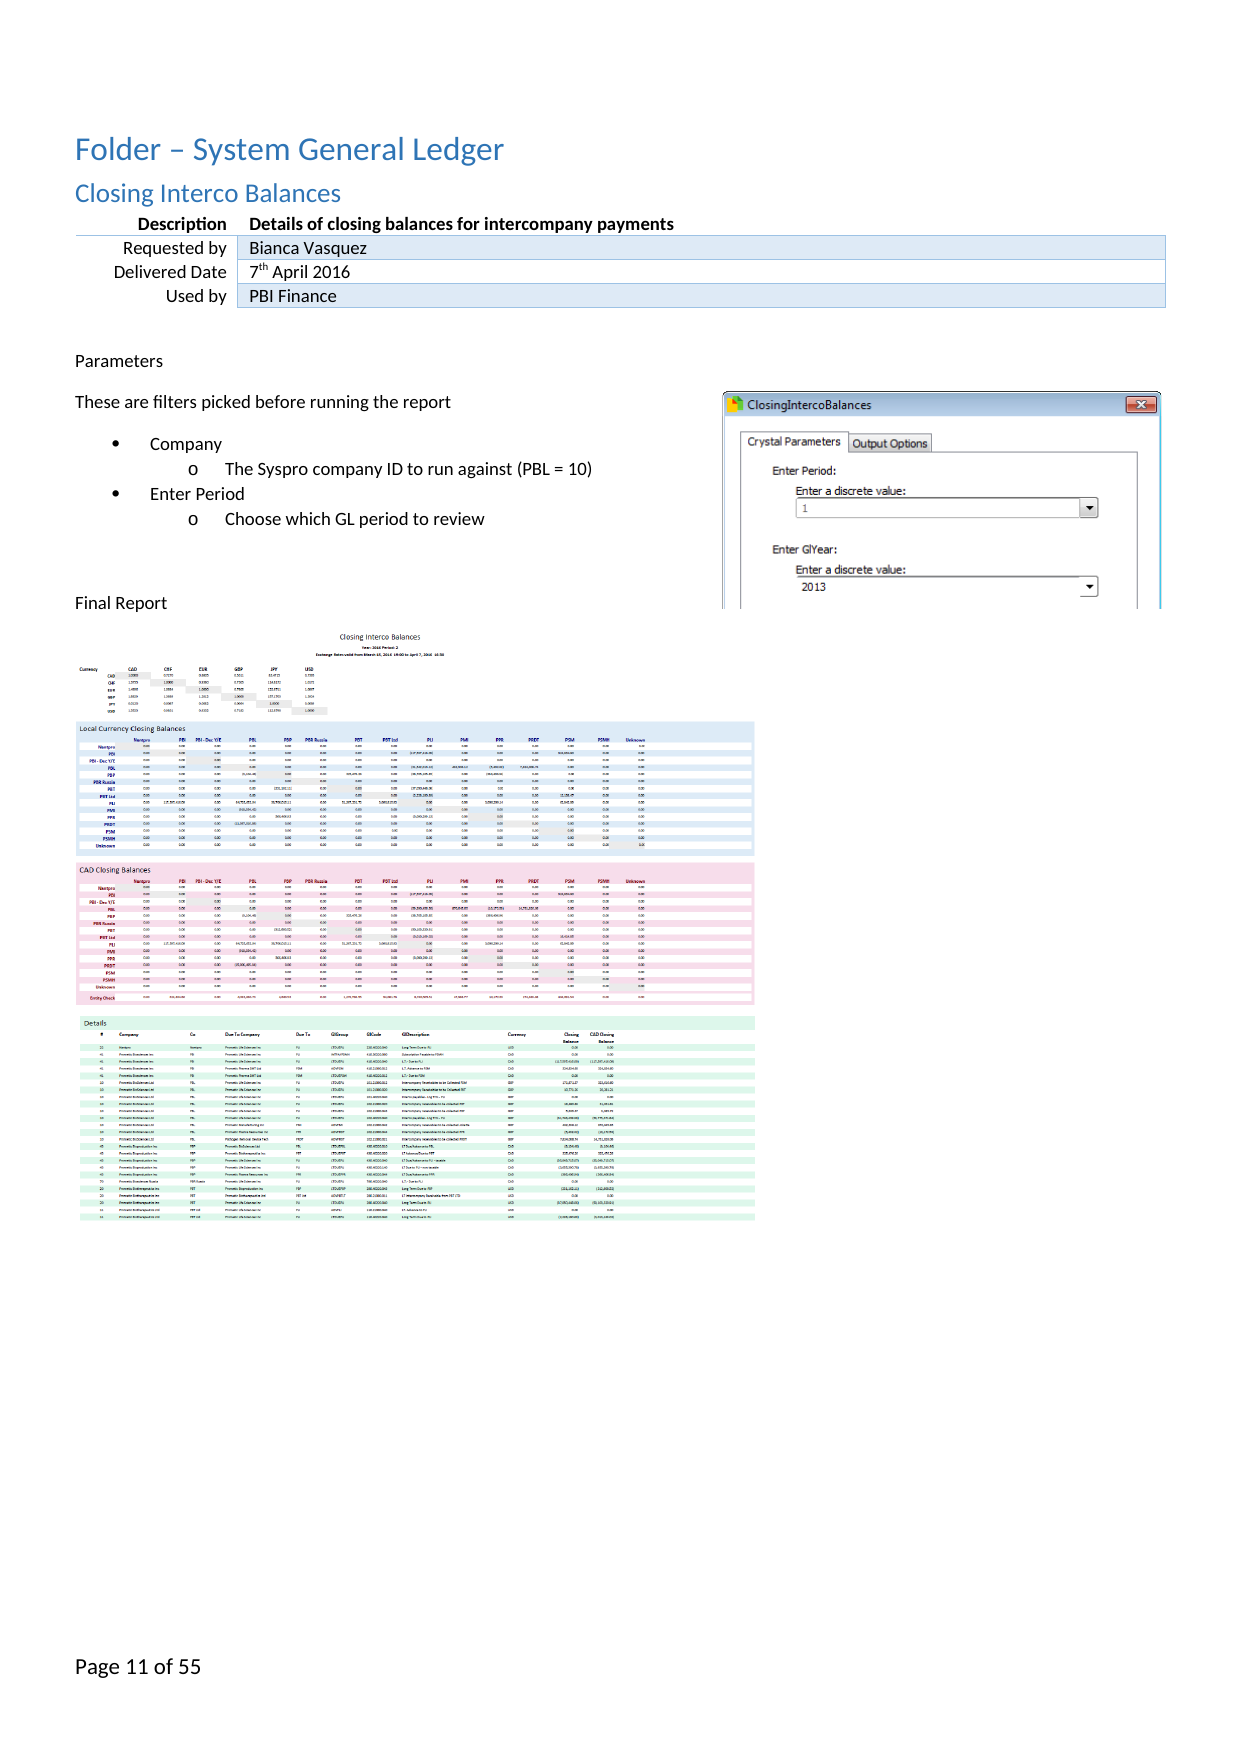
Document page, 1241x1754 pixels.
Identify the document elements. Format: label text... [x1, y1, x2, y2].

picture [722, 391, 1162, 609]
text Final Report [75, 591, 1165, 614]
subtitle Folder – System General Ledger [75, 128, 1165, 169]
list Company [112, 432, 722, 455]
table_cell PBI Finance [238, 284, 1165, 307]
table_cell 7th April 2016 [238, 260, 1165, 283]
table_cell Requested by [76, 236, 237, 259]
text These are filters picked before running the report [75, 391, 722, 414]
table_header Details of closing balances for intercompany payments [238, 212, 1165, 235]
list Choose which GL period to review [187, 507, 722, 531]
text Parameters [75, 349, 1165, 372]
table_cell Used by [76, 283, 237, 307]
list The Syspro company ID to run against (PBL = 10) [187, 457, 722, 481]
picture [75, 632, 755, 1221]
table_header Description [76, 212, 238, 235]
subtitle Closing Interco Balances [75, 177, 1165, 209]
table_cell Bianca Vasquez [238, 236, 1165, 259]
list Enter Period [112, 482, 722, 505]
table_cell Delivered Date [76, 259, 237, 283]
